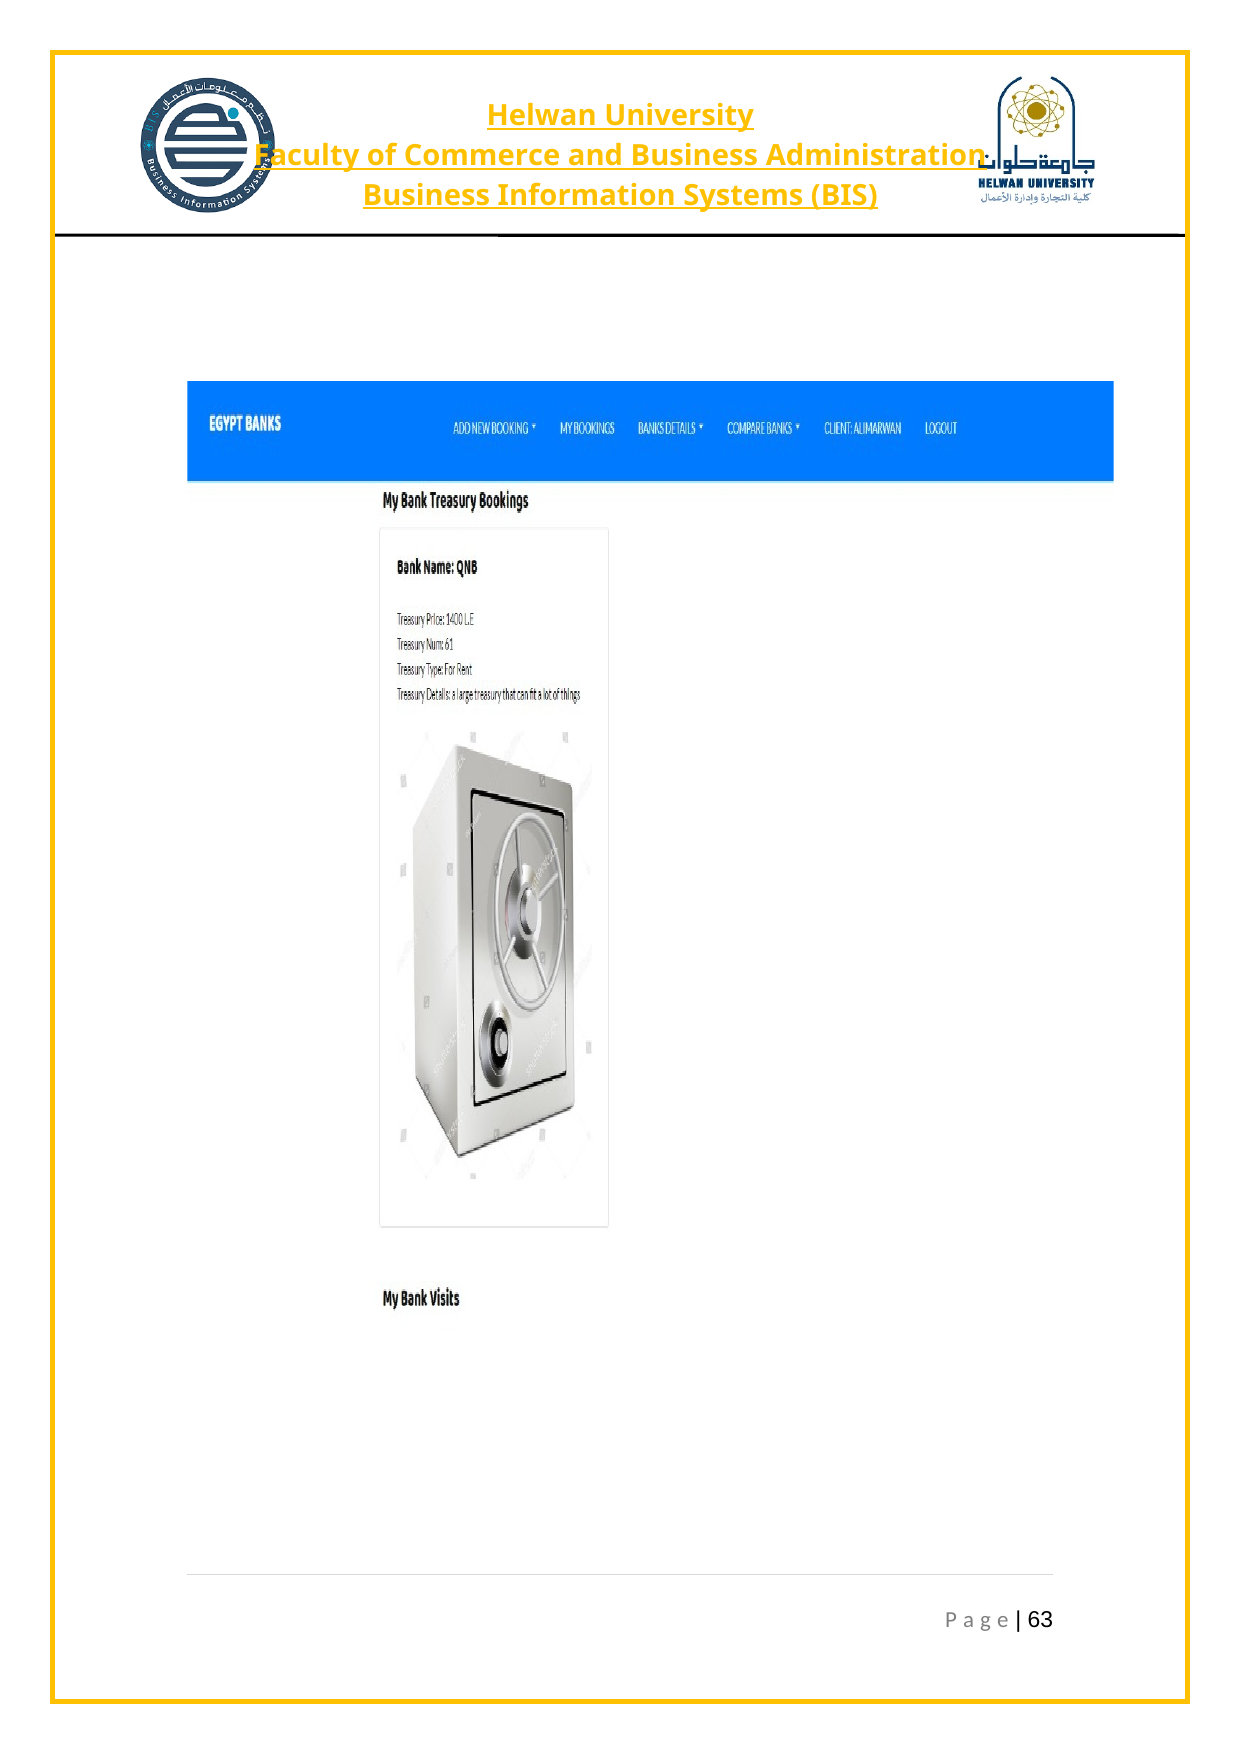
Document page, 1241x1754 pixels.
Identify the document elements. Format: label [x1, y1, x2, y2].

picture [975, 72, 1096, 205]
picture [132, 75, 282, 215]
picture [187, 381, 1114, 1349]
